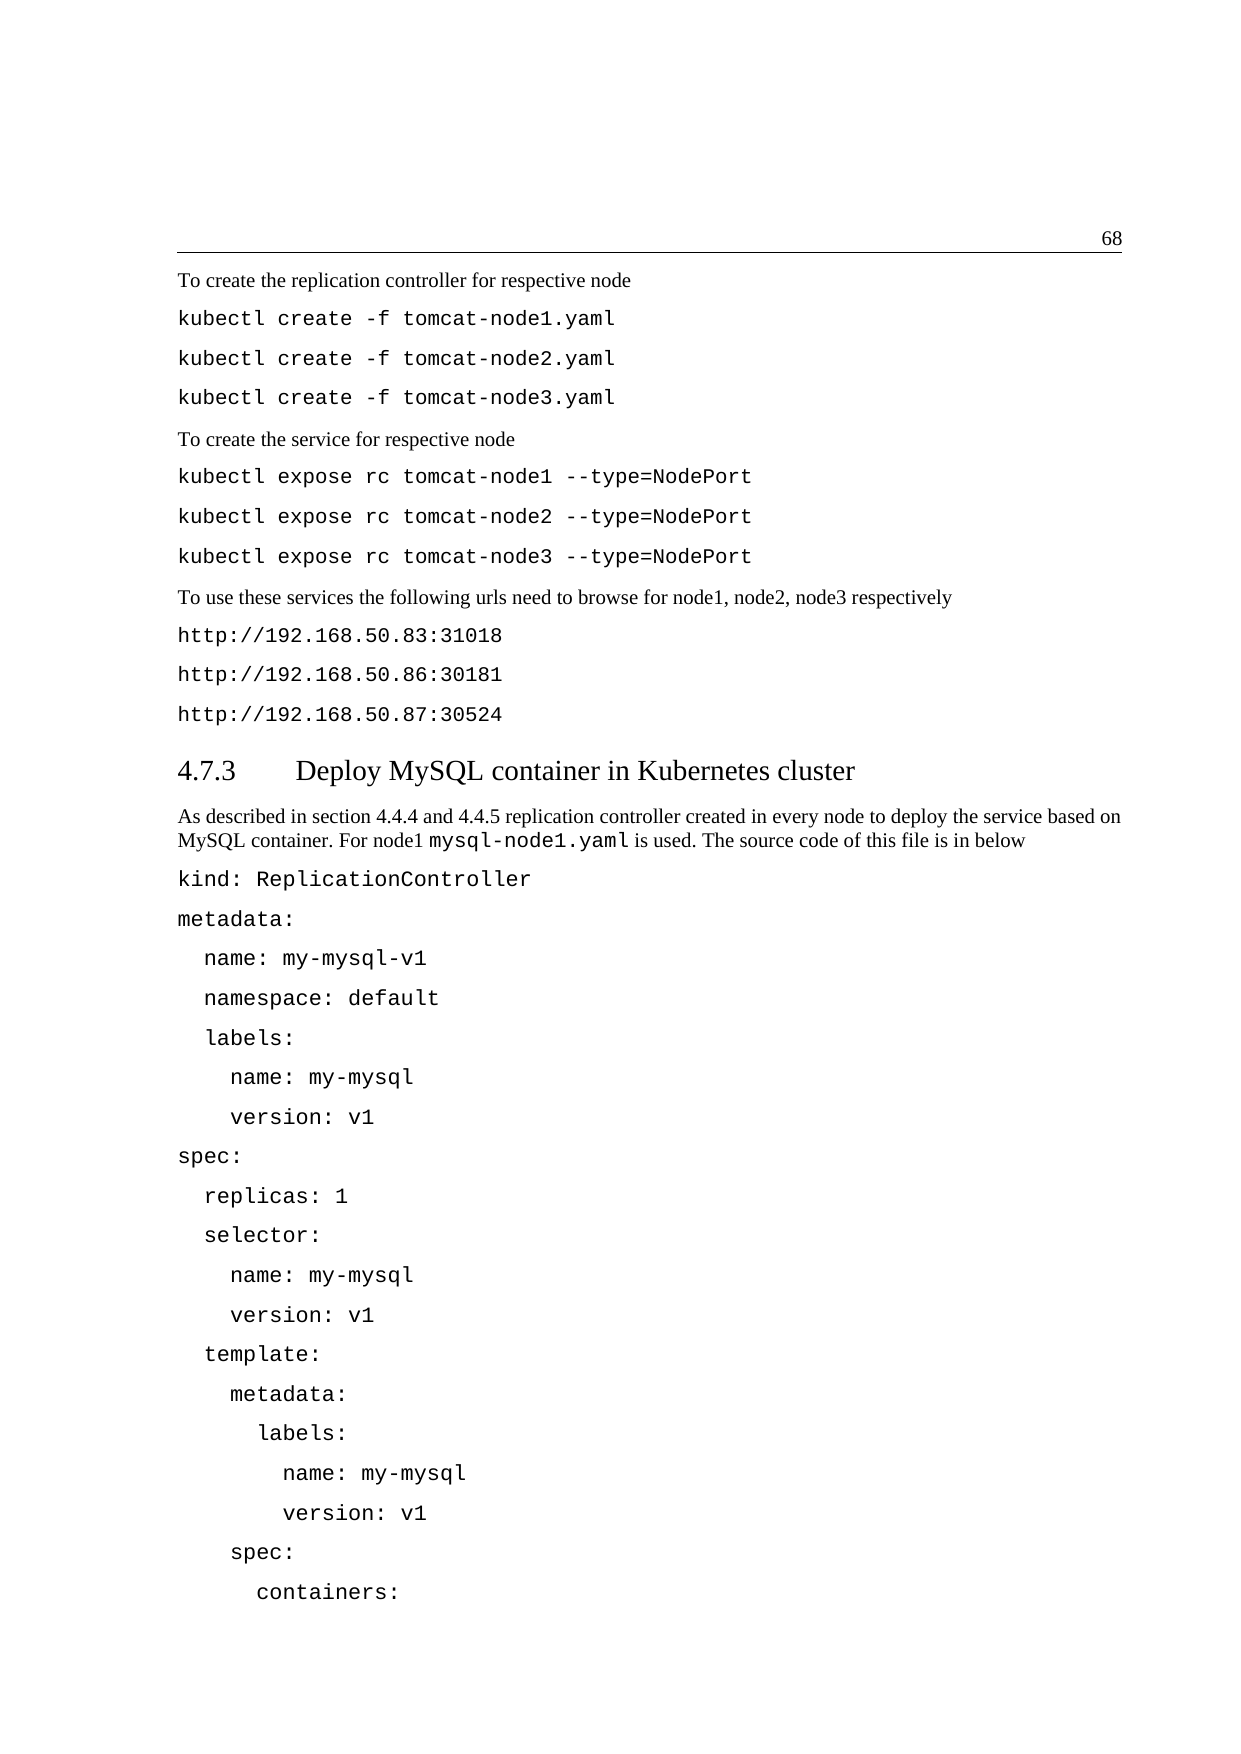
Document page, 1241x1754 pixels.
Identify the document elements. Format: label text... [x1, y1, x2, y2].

text kubectl expose rc tomcat-node2 --type=NodePort [177, 505, 1122, 530]
text template: [177, 1343, 1122, 1368]
text To create the replication controller for respective node [177, 267, 1122, 292]
text http://192.168.50.87:30524 [177, 703, 1122, 728]
text As described in section 4.4.4 and 4.4.5 replication controller created in every node to deploy the service based on MySQL container. For node1 mysql-node1.yaml is used. The source code of this file is in below [177, 803, 1122, 853]
text replicas: 1 [177, 1185, 1122, 1210]
text To create the service for respective node [177, 426, 1122, 451]
text kubectl create -f tomcat-node2.yaml [177, 346, 1122, 371]
text http://192.168.50.83:31018 [177, 623, 1122, 648]
text name: my-mysql-v1 [177, 947, 1122, 972]
text name: my-mysql [177, 1462, 1122, 1487]
text metadata: [177, 908, 1122, 933]
text kubectl expose rc tomcat-node1 --type=NodePort [177, 465, 1122, 490]
text kubectl expose rc tomcat-node3 --type=NodePort [177, 544, 1122, 569]
text containers: [177, 1581, 1122, 1606]
text version: v1 [177, 1303, 1122, 1328]
text http://192.168.50.86:30181 [177, 663, 1122, 688]
text kind: ReplicationController [177, 868, 1122, 893]
text labels: [177, 1026, 1122, 1051]
text selector: [177, 1224, 1122, 1249]
text namespace: default [177, 987, 1122, 1012]
text name: my-mysql [177, 1264, 1122, 1289]
text spec: [177, 1145, 1122, 1170]
text kubectl create -f tomcat-node1.yaml [177, 307, 1122, 332]
text name: my-mysql [177, 1066, 1122, 1091]
text spec: [177, 1541, 1122, 1566]
text version: v1 [177, 1501, 1122, 1526]
text version: v1 [177, 1106, 1122, 1131]
text labels: [177, 1422, 1122, 1447]
subtitle Deploy MySQL container in Kubernetes cluster [177, 753, 1122, 786]
text kubectl create -f tomcat-node3.yaml [177, 386, 1122, 411]
text To use these services the following urls need to browse for node1, node2, node3 respectively [177, 584, 1122, 609]
text metadata: [177, 1383, 1122, 1408]
